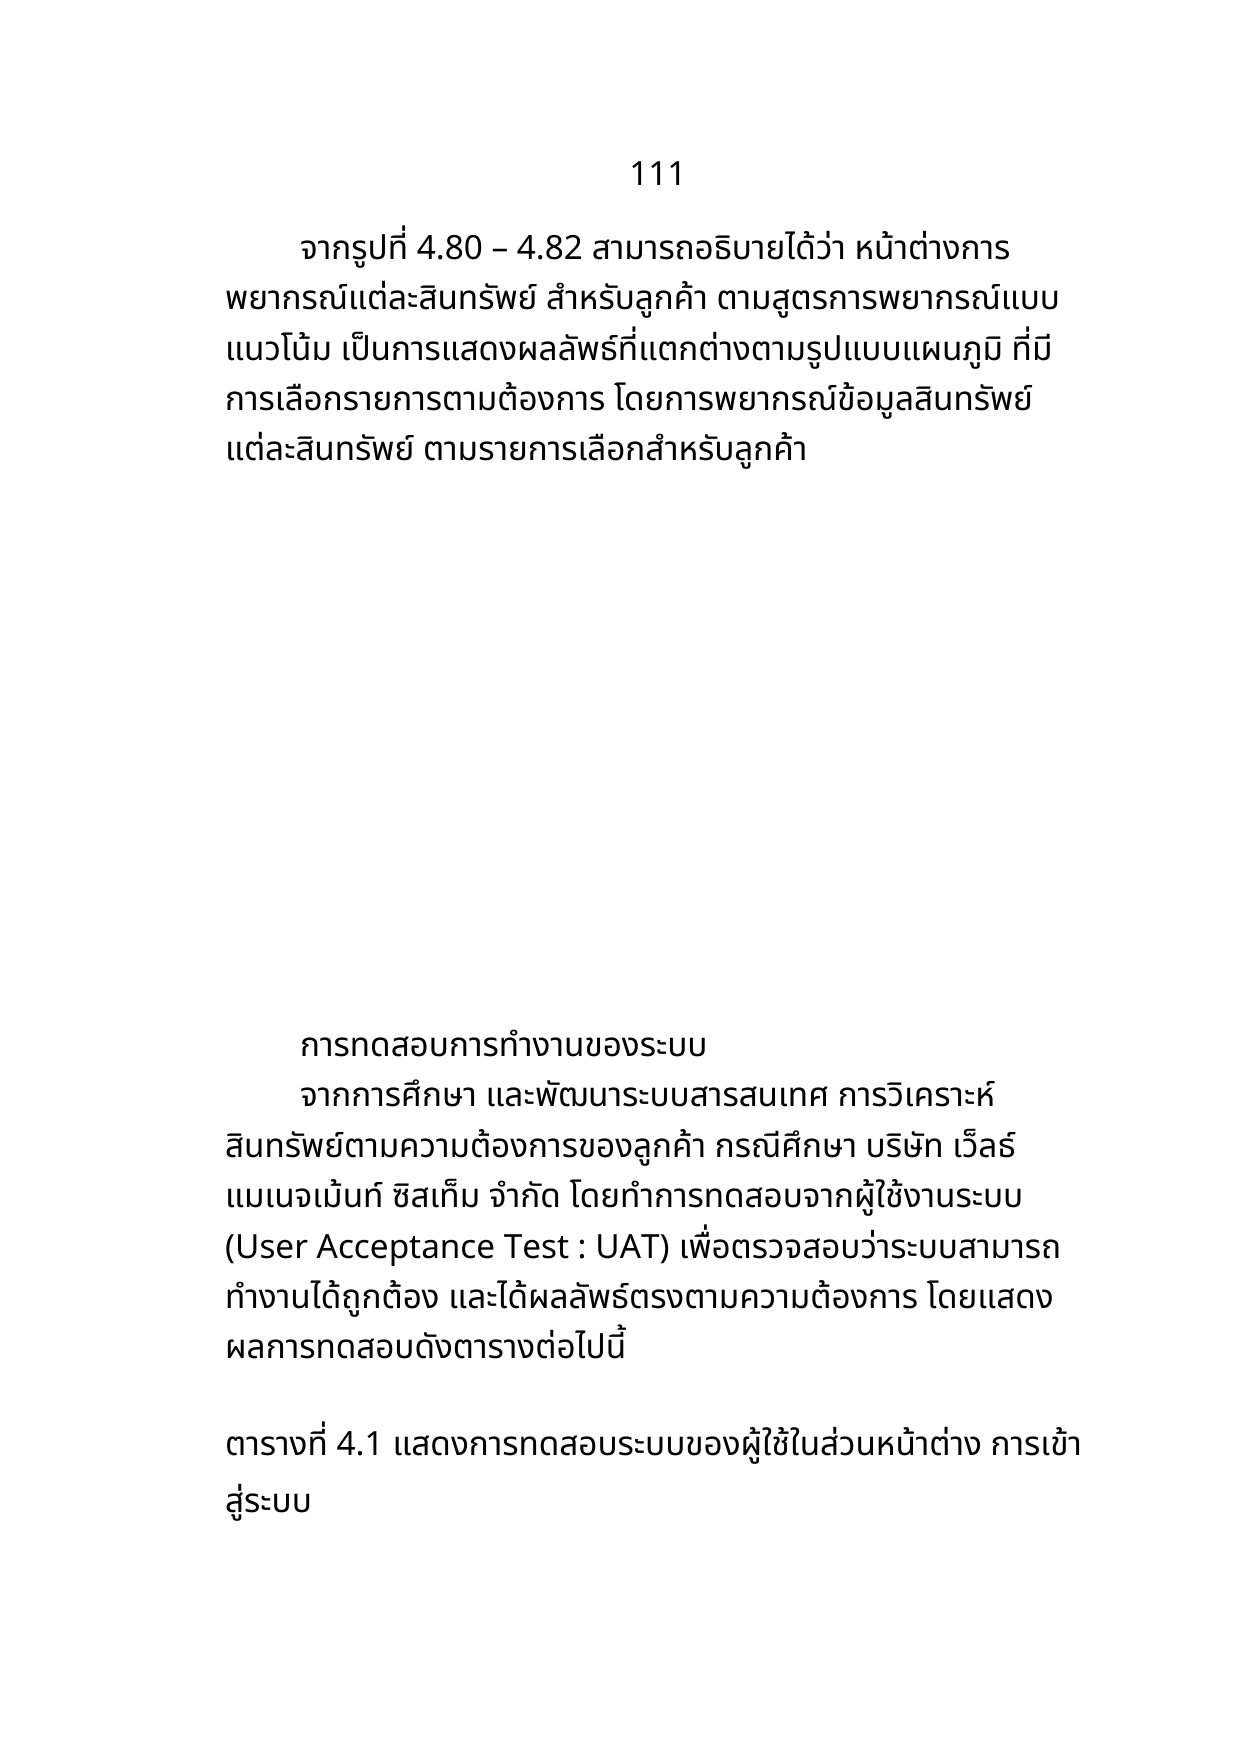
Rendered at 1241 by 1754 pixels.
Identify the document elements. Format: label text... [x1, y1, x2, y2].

text ตารางที่ 4.1 แสดงการทดสอบระบบของผู้ใช้ในส่วนหน้าต่าง การเข้าสู่ระบบ [225, 1419, 1090, 1528]
text จากรูปที่ 4.80 – 4.82 สามารถอธิบายได้ว่า หน้าต่างการพยากรณ์แต่ละสินทรัพย์ สำหรับลูกค้า ตามสูตรการพยากรณ์แบบแนวโน้ม เป็นการแสดงผลลัพธ์ที่แตกต่างตามรูปแบบแผนภูมิ ที่มีการเลือกรายการตามต้องการ โดยการพยากรณ์ข้อมูลสินทรัพย์ แต่ละสินทรัพย์ ตามรายการเลือกสำหรับลูกค้า [225, 223, 1090, 476]
text การทดสอบการทำงานของระบบ [225, 1021, 1090, 1071]
text จากการศึกษา และพัฒนาระบบสารสนเทศ การวิเคราะห์สินทรัพย์ตามความต้องการของลูกค้า กรณีศึกษา บริษัท เว็ลธ์ แมเนจเม้นท์ ซิสเท็ม จำกัด โดยทำการทดสอบจากผู้ใช้งานระบบ (User Acceptance Test : UAT) เพื่อตรวจสอบว่าระบบสามารถทำงานได้ถูกต้อง และได้ผลลัพธ์ตรงตามความต้องการ โดยแสดงผลการทดสอบดังตารางต่อไปนี้ [225, 1071, 1090, 1374]
